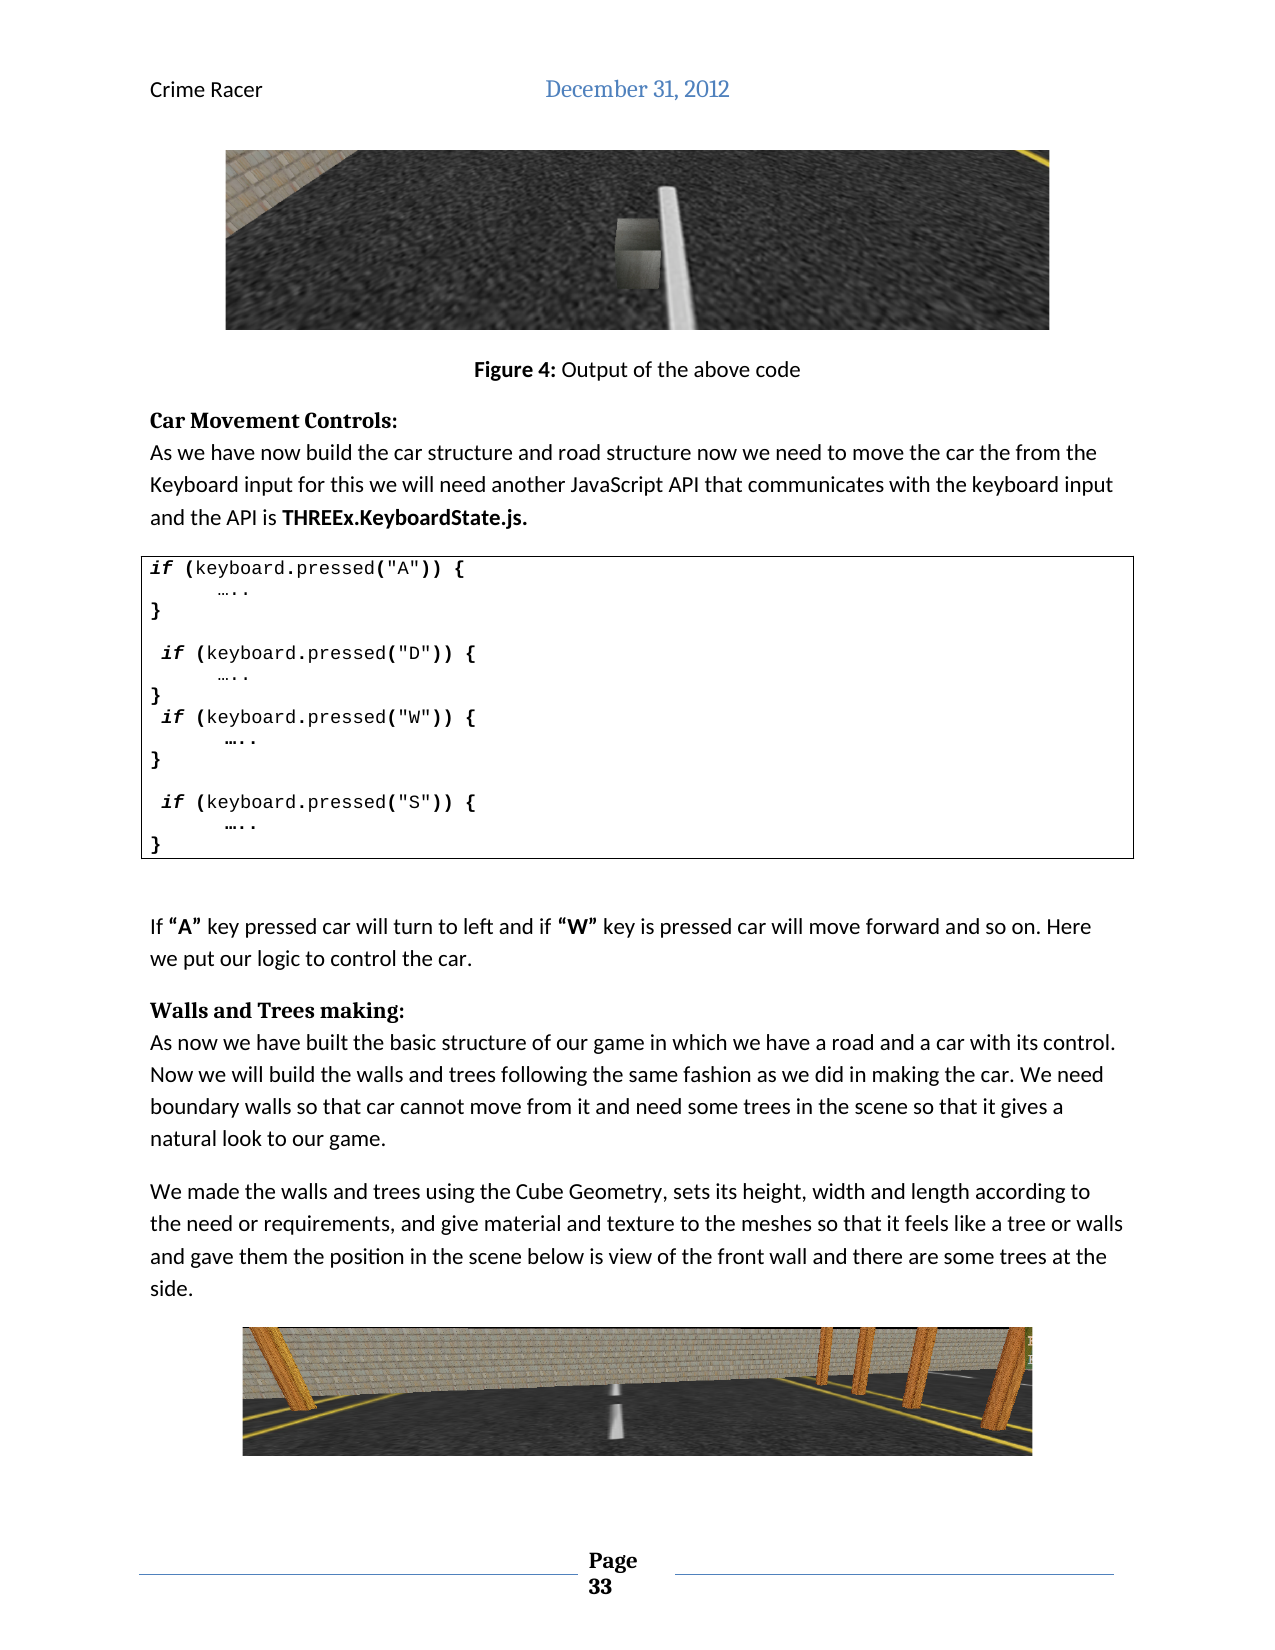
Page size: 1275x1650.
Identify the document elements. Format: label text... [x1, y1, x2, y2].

text As now we have built the basic structure of our game in which we have a road and a car with its control. Now we will build the walls and trees following the same fashion as we did in making the car. We need boundary walls so that car cannot move from it and need some trees in the scene so that it gives a natural look to our game. [150, 1028, 1125, 1152]
text } [150, 750, 1125, 771]
text As we have now build the car structure and road structure now we need to move the car the from the Keyboard input for this we will need another JavaScript API that communicates with the keyboard input and the API is THREEx.KeyboardState.js. [150, 438, 1125, 531]
subtitle Car Movement Controls: [150, 408, 1125, 434]
text if (keyboard.pressed("S")) { [150, 792, 1125, 814]
text ….. [150, 729, 1125, 750]
text } [150, 686, 1125, 707]
picture [242, 1327, 1033, 1456]
text If “A” key pressed car will turn to left and if “W” key is pressed car will move forward and so on. Here we put our logic to control the car. [150, 912, 1125, 973]
text We made the walls and trees using the Cube Geometry, sets its height, width and length according to the need or requirements, and give material and texture to the meshes so that it feels like a tree or walls and gave them the position in the scene below is view of the front wall and there are some trees at the side. [150, 1177, 1125, 1302]
text if (keyboard.pressed("W")) { [150, 707, 1125, 729]
text Figure 4: Output of the above code [150, 355, 1125, 383]
subtitle Walls and Trees making: [150, 998, 1125, 1024]
text ….. [150, 580, 1125, 601]
text if (keyboard.pressed("A")) { [142, 557, 1133, 580]
picture [225, 150, 1050, 330]
text ….. [150, 814, 1125, 832]
text ….. [150, 665, 1125, 686]
text } [142, 832, 1133, 858]
text } [150, 601, 1125, 622]
text if (keyboard.pressed("D")) { [150, 644, 1125, 665]
